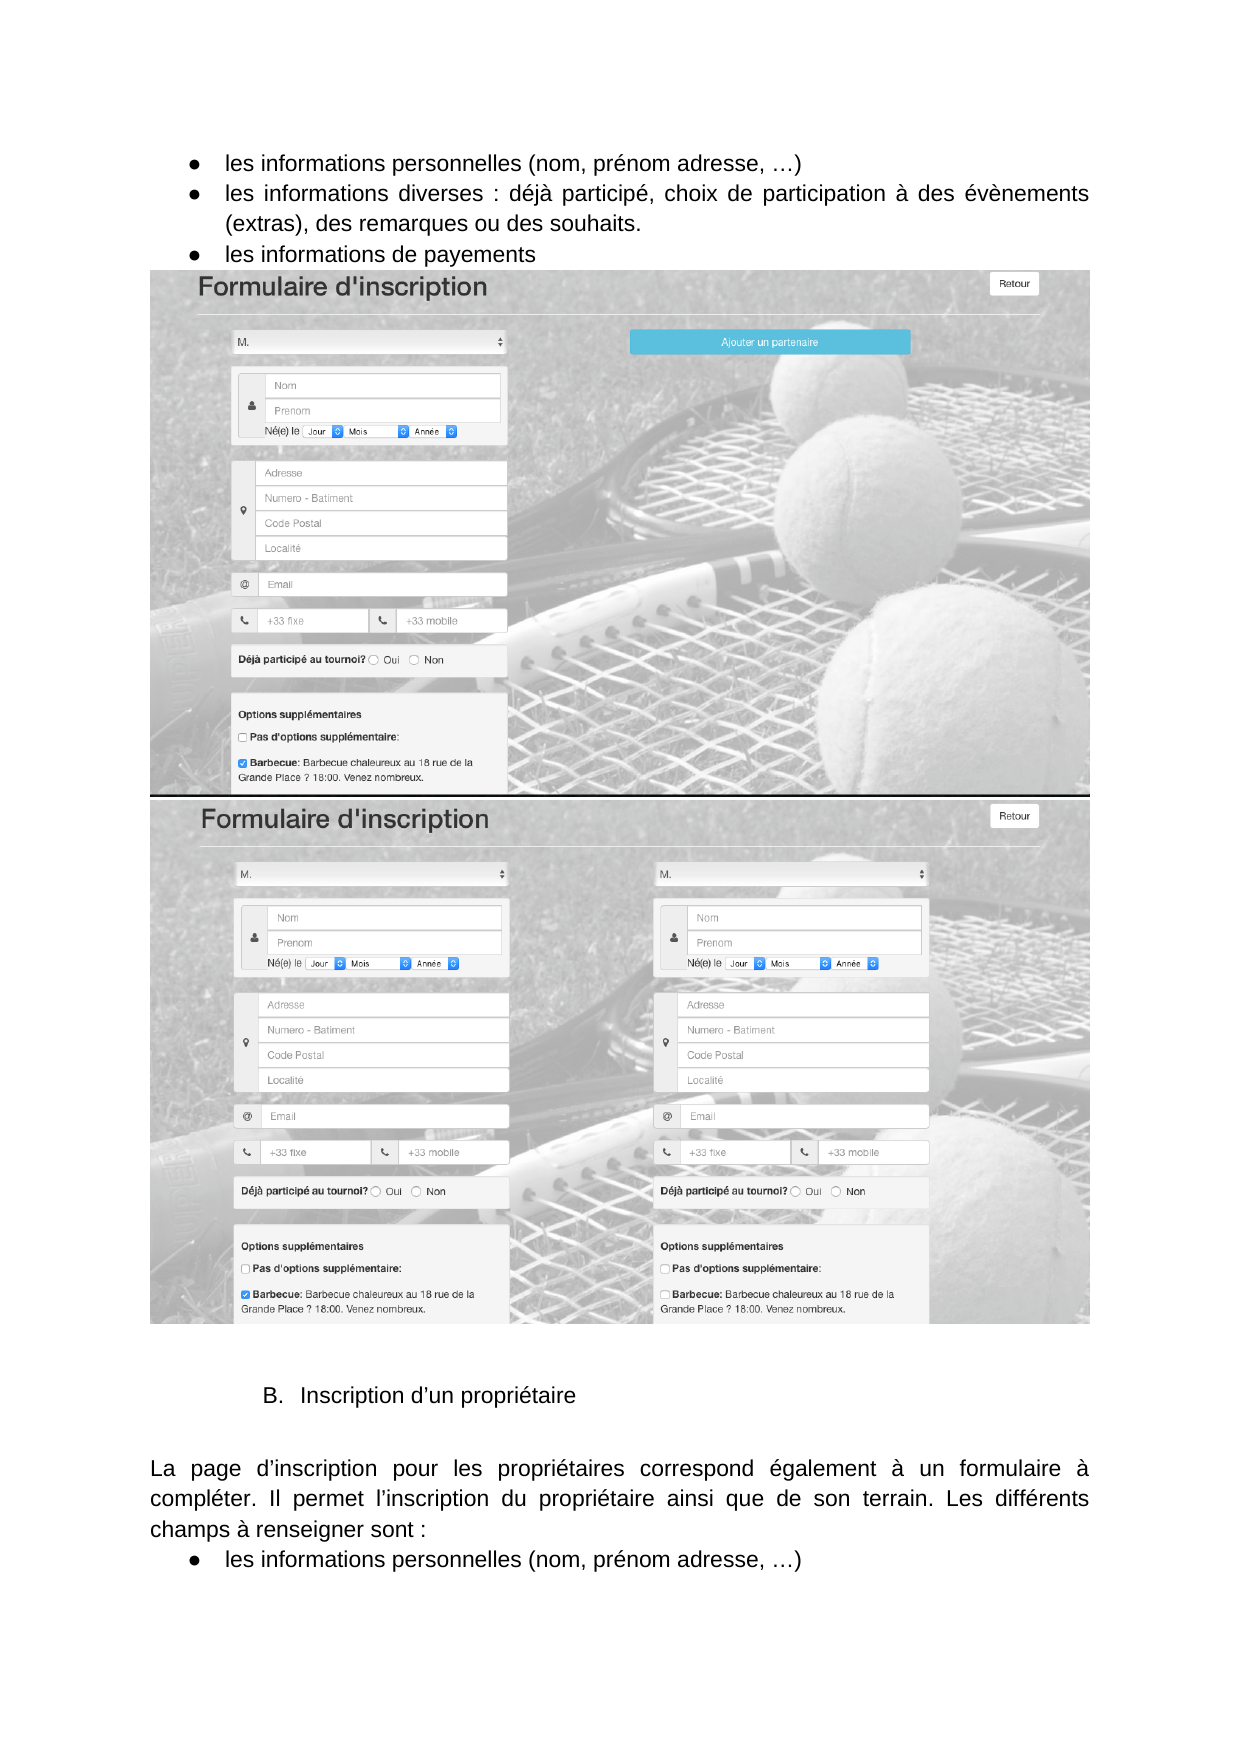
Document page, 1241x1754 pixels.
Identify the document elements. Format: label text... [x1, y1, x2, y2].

text La page d’inscription pour les propriétaires correspond également à un formulaire à compléter. Il permet l’inscription du propriétaire ainsi que de son terrain. Les différents champs à renseigner sont : [150, 1455, 1090, 1542]
picture [150, 800, 1090, 1324]
list les informations de payements [187, 241, 1090, 267]
picture [150, 270, 1090, 797]
subtitle Inscription d’un propriétaire [262, 1382, 1090, 1409]
list les informations diverses : déjà participé, choix de participation à des évènements (extras), des remarques ou des souhaits. [187, 180, 1090, 237]
list les informations personnelles (nom, prénom adresse, …) [187, 1546, 1090, 1572]
list les informations personnelles (nom, prénom adresse, …) [187, 150, 1090, 176]
